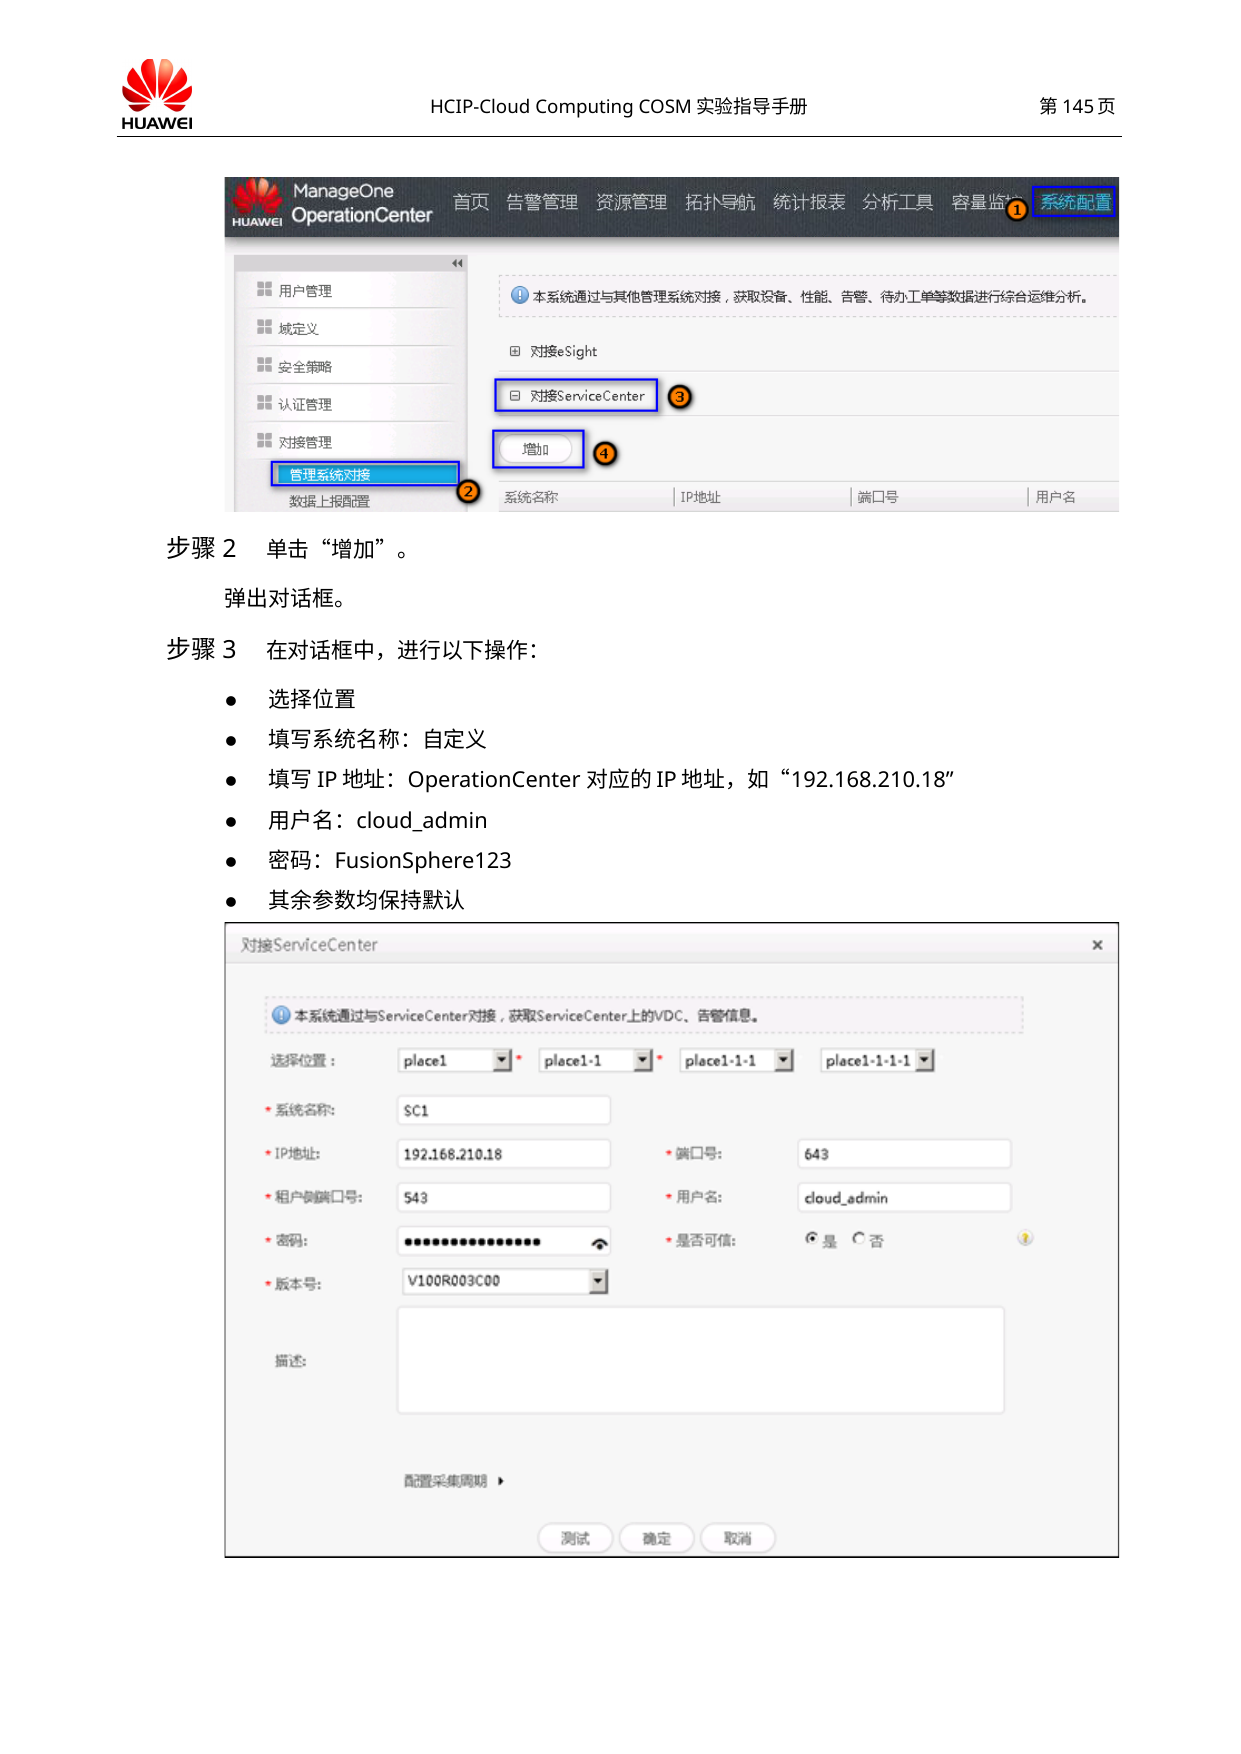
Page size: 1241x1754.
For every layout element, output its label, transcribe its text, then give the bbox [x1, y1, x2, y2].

picture [224, 922, 1120, 1558]
picture [122, 59, 192, 129]
text 密码：FusionSphere123 [224, 843, 1122, 874]
text 用户名：cloud_admin [224, 803, 1122, 834]
text 填写系统名称：自定义 [224, 722, 1122, 754]
text 填写IP地址：OperationCenter 对应的IP地址，如“192.168.210.18” [224, 762, 1122, 794]
text 在对话框中，进行以下操作： [236, 629, 1122, 666]
picture [224, 177, 1120, 512]
text 单击“增加”。 [236, 528, 1122, 564]
text 弹出对话框。 [224, 581, 1122, 613]
text 选择位置 [224, 682, 1122, 714]
text 其余参数均保持默认 [224, 883, 1122, 914]
